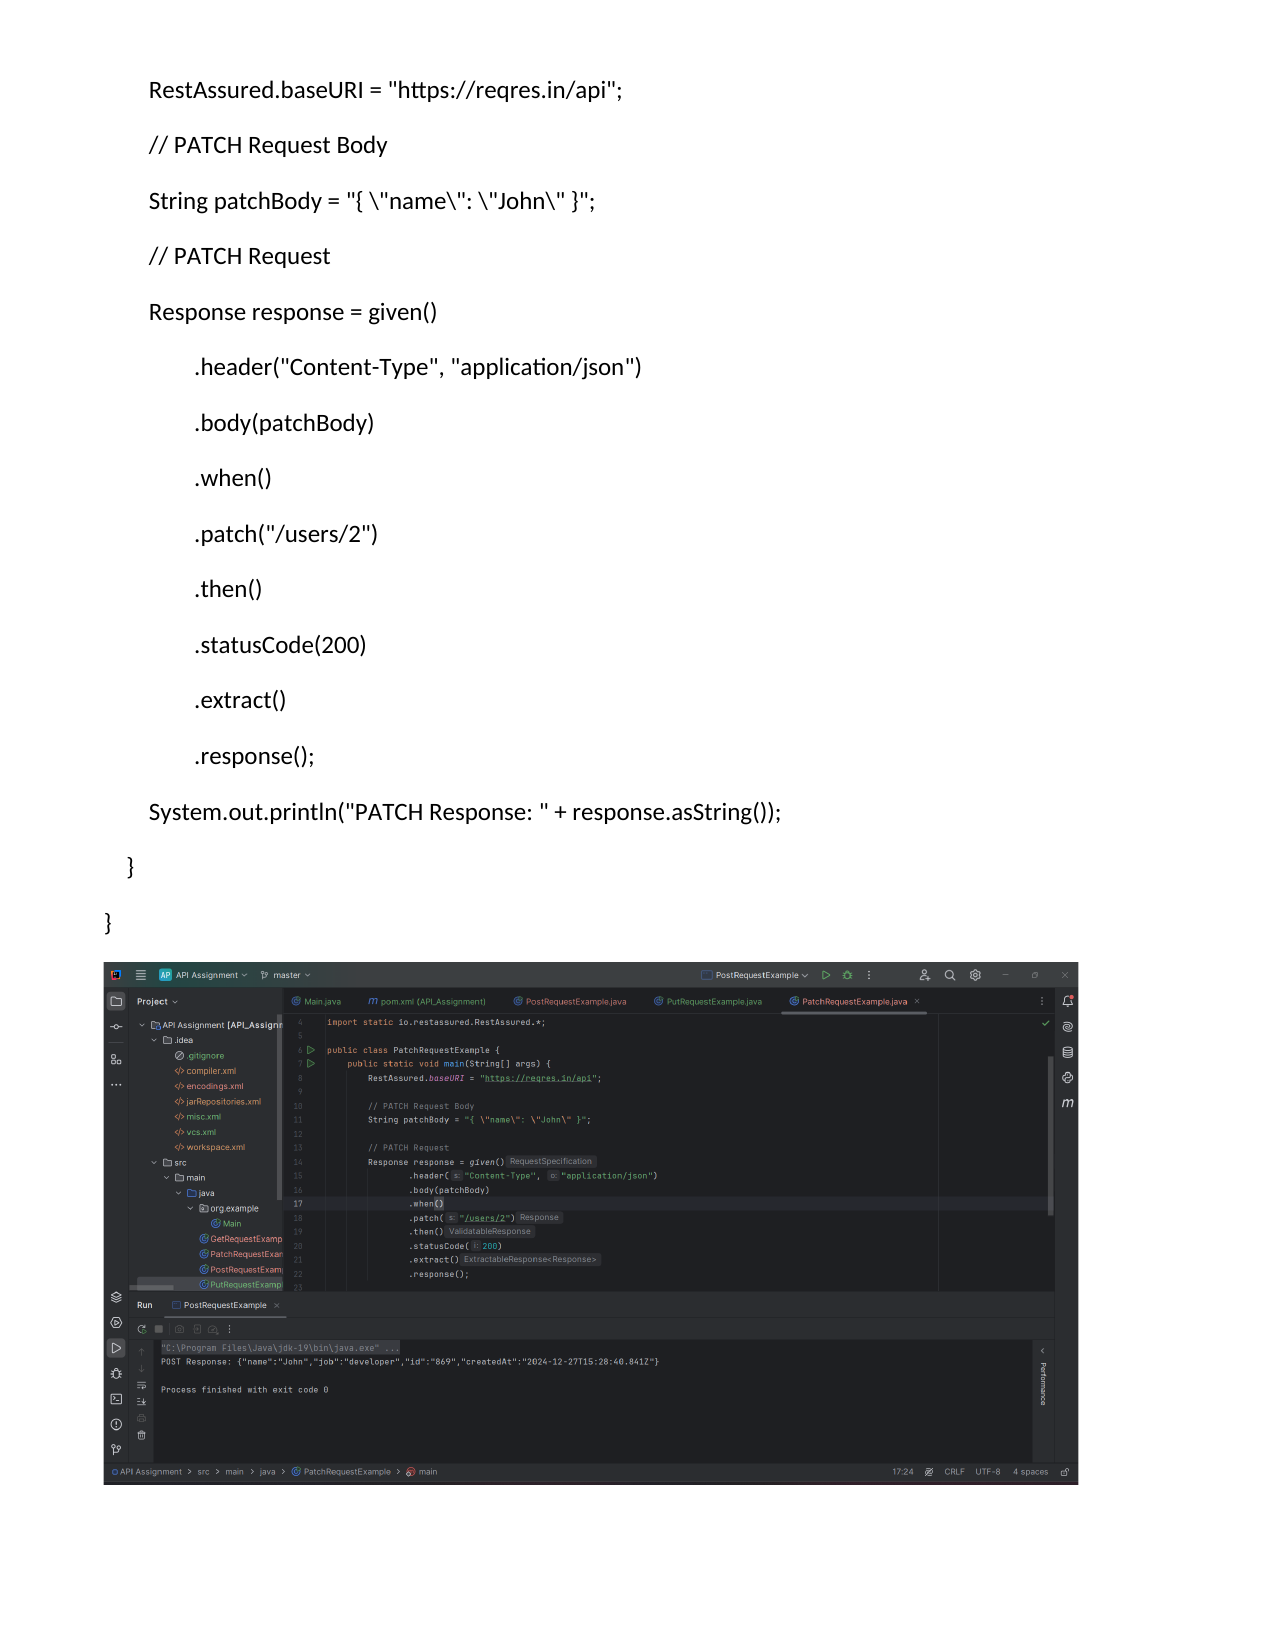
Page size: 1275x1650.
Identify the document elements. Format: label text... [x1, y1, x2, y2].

text .statusCode(200) [103, 629, 1211, 659]
text .response(); [103, 740, 1211, 771]
text // PATCH Request Body [103, 129, 1211, 160]
text .header("Content-Type", "application/json") [103, 351, 1211, 382]
picture [103, 962, 1079, 1485]
text String patchBody = "{ \"name\": \"John\" }"; [103, 185, 1211, 215]
text .when() [103, 462, 1211, 493]
text .patch("/users/2") [103, 518, 1211, 548]
text .extract() [103, 684, 1211, 715]
text .body(patchBody) [103, 407, 1211, 437]
text Response response = given() [103, 296, 1211, 326]
text System.out.println("PATCH Response: " + response.asString()); [103, 796, 1211, 826]
text // PATCH Request [103, 240, 1211, 271]
text RestAssured.baseURI = "https://reqres.in/api"; [103, 74, 1211, 104]
text .then() [103, 573, 1211, 604]
text } [103, 907, 1211, 937]
text } [103, 851, 1211, 882]
